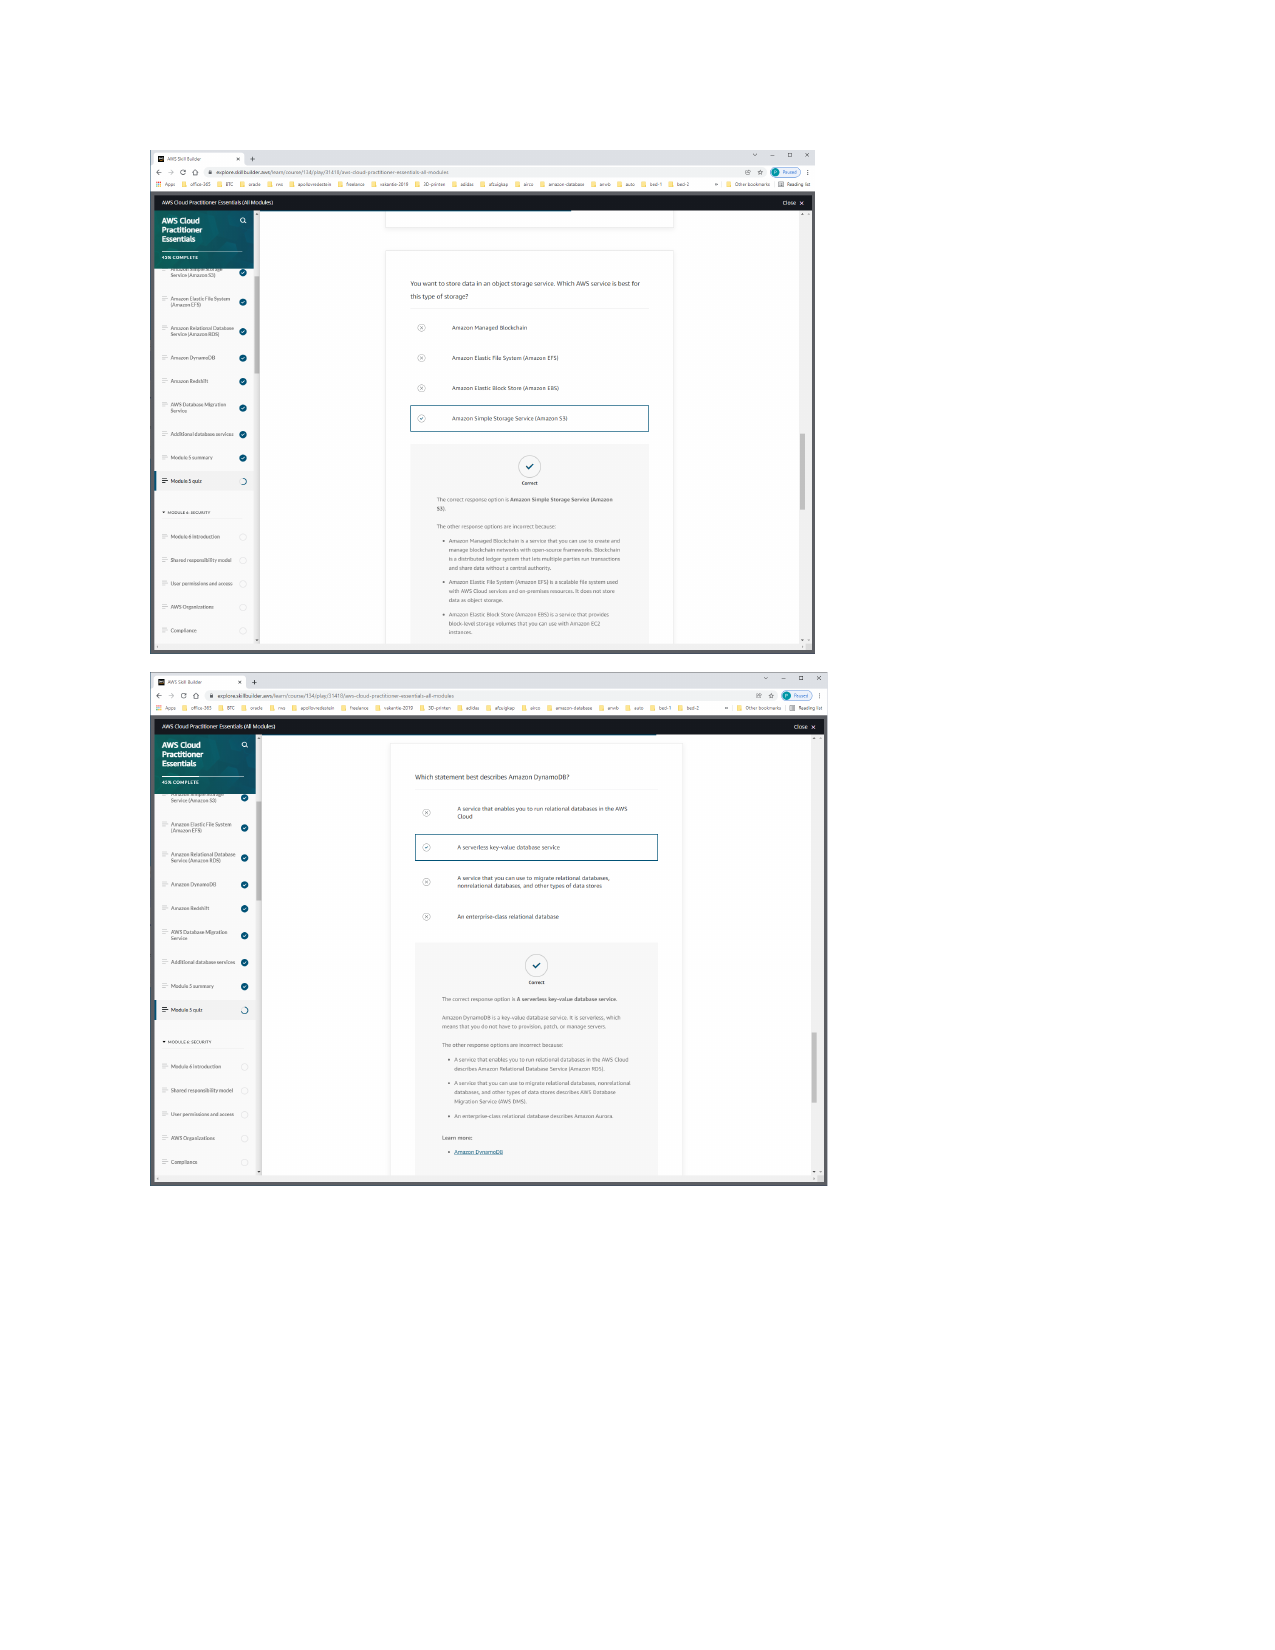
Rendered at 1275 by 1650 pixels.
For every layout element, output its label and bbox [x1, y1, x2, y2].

picture [150, 672, 828, 1186]
picture [150, 150, 815, 654]
